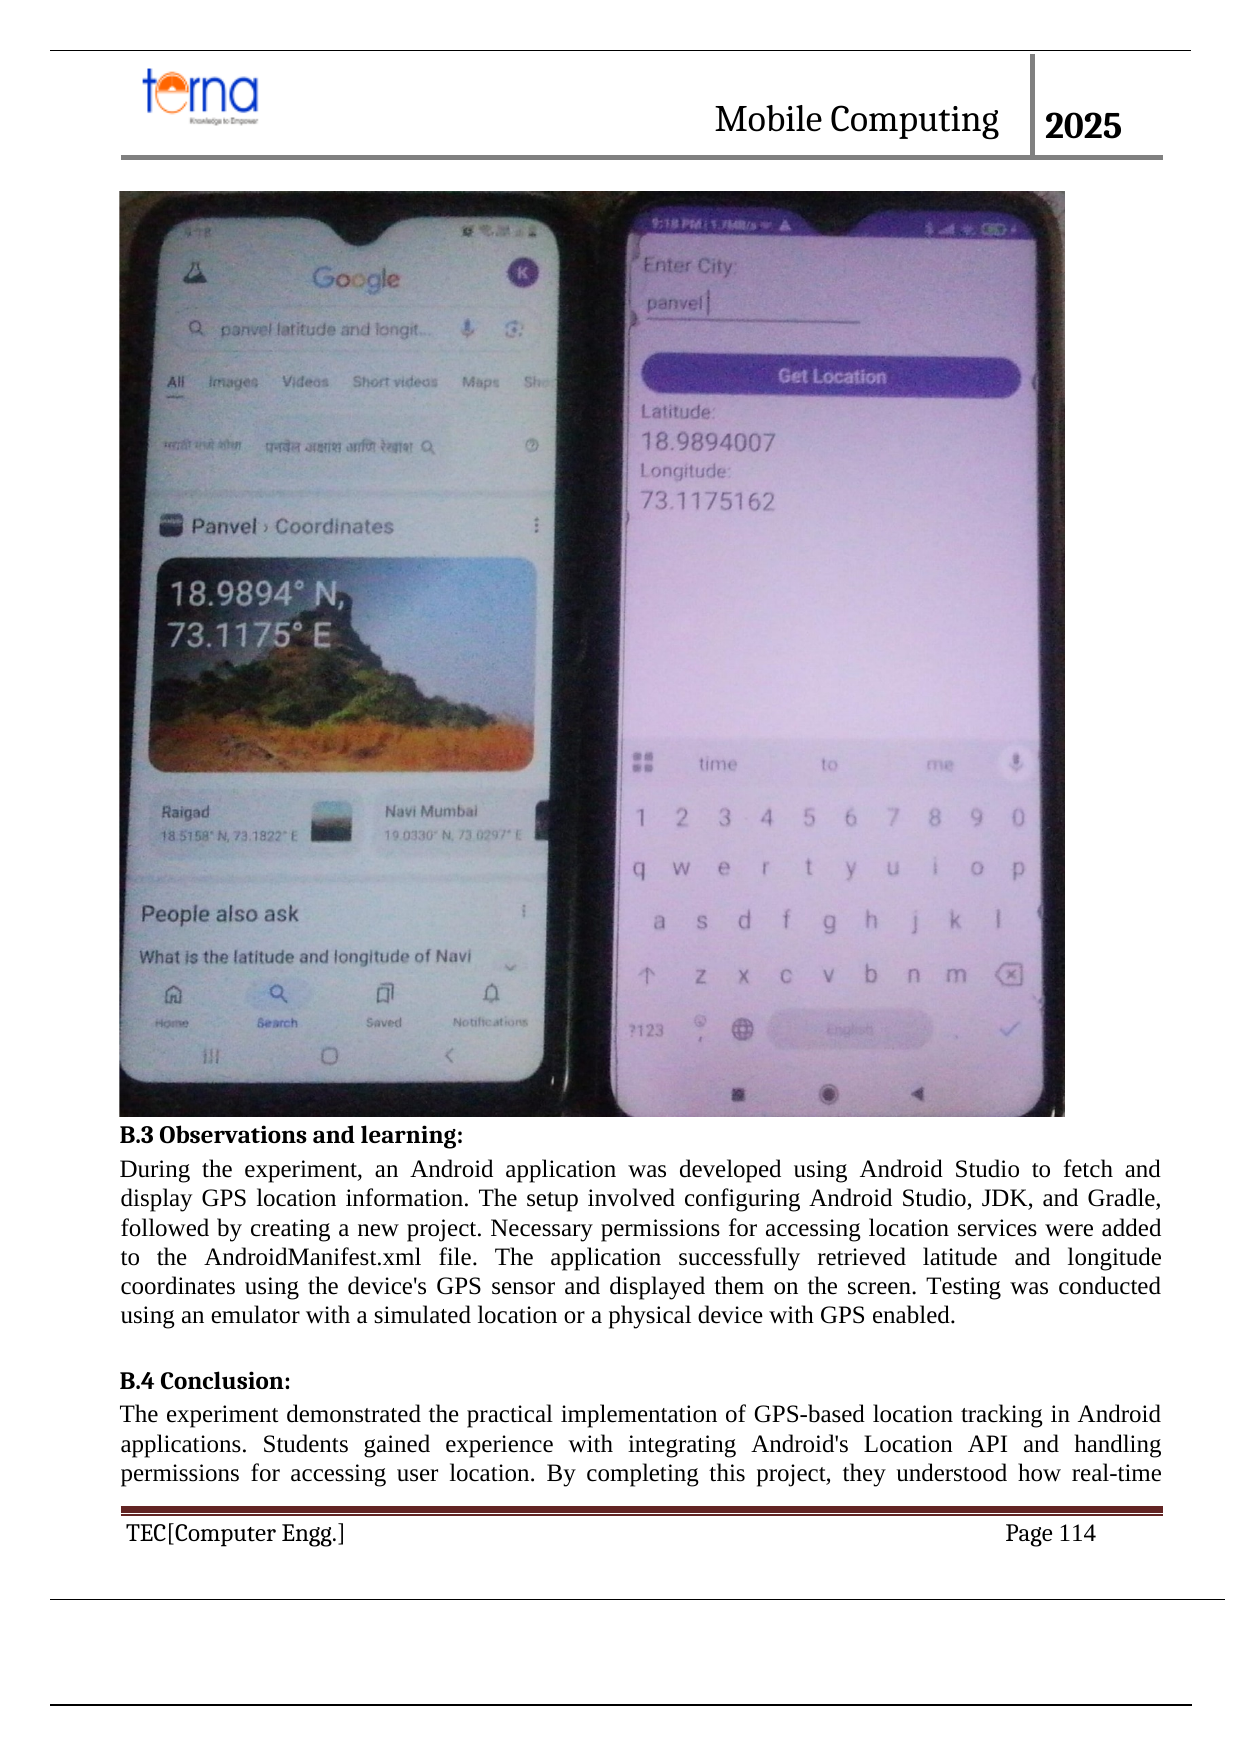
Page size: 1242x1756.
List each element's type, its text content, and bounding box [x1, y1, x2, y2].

text During the experiment, an Android application was developed using Android Studio to fetch and display GPS location information. The setup involved configuring Android Studio, JDK, and Gradle, followed by creating a new project. Necessary permissions for accessing location services were added to the AndroidManifest.xml file. The application successfully retrieved latitude and longitude coordinates using the device's GPS sensor and displayed them on the screen. Testing was conducted using an emulator with a simulated location or a physical device with GPS enabled. [119, 1154, 1163, 1329]
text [119, 1399, 1163, 1487]
text B.4 Conclusion: [119, 1367, 1163, 1395]
picture [132, 61, 263, 132]
text B.3 Observations and learning: [119, 1121, 1163, 1150]
picture [119, 191, 1065, 1117]
